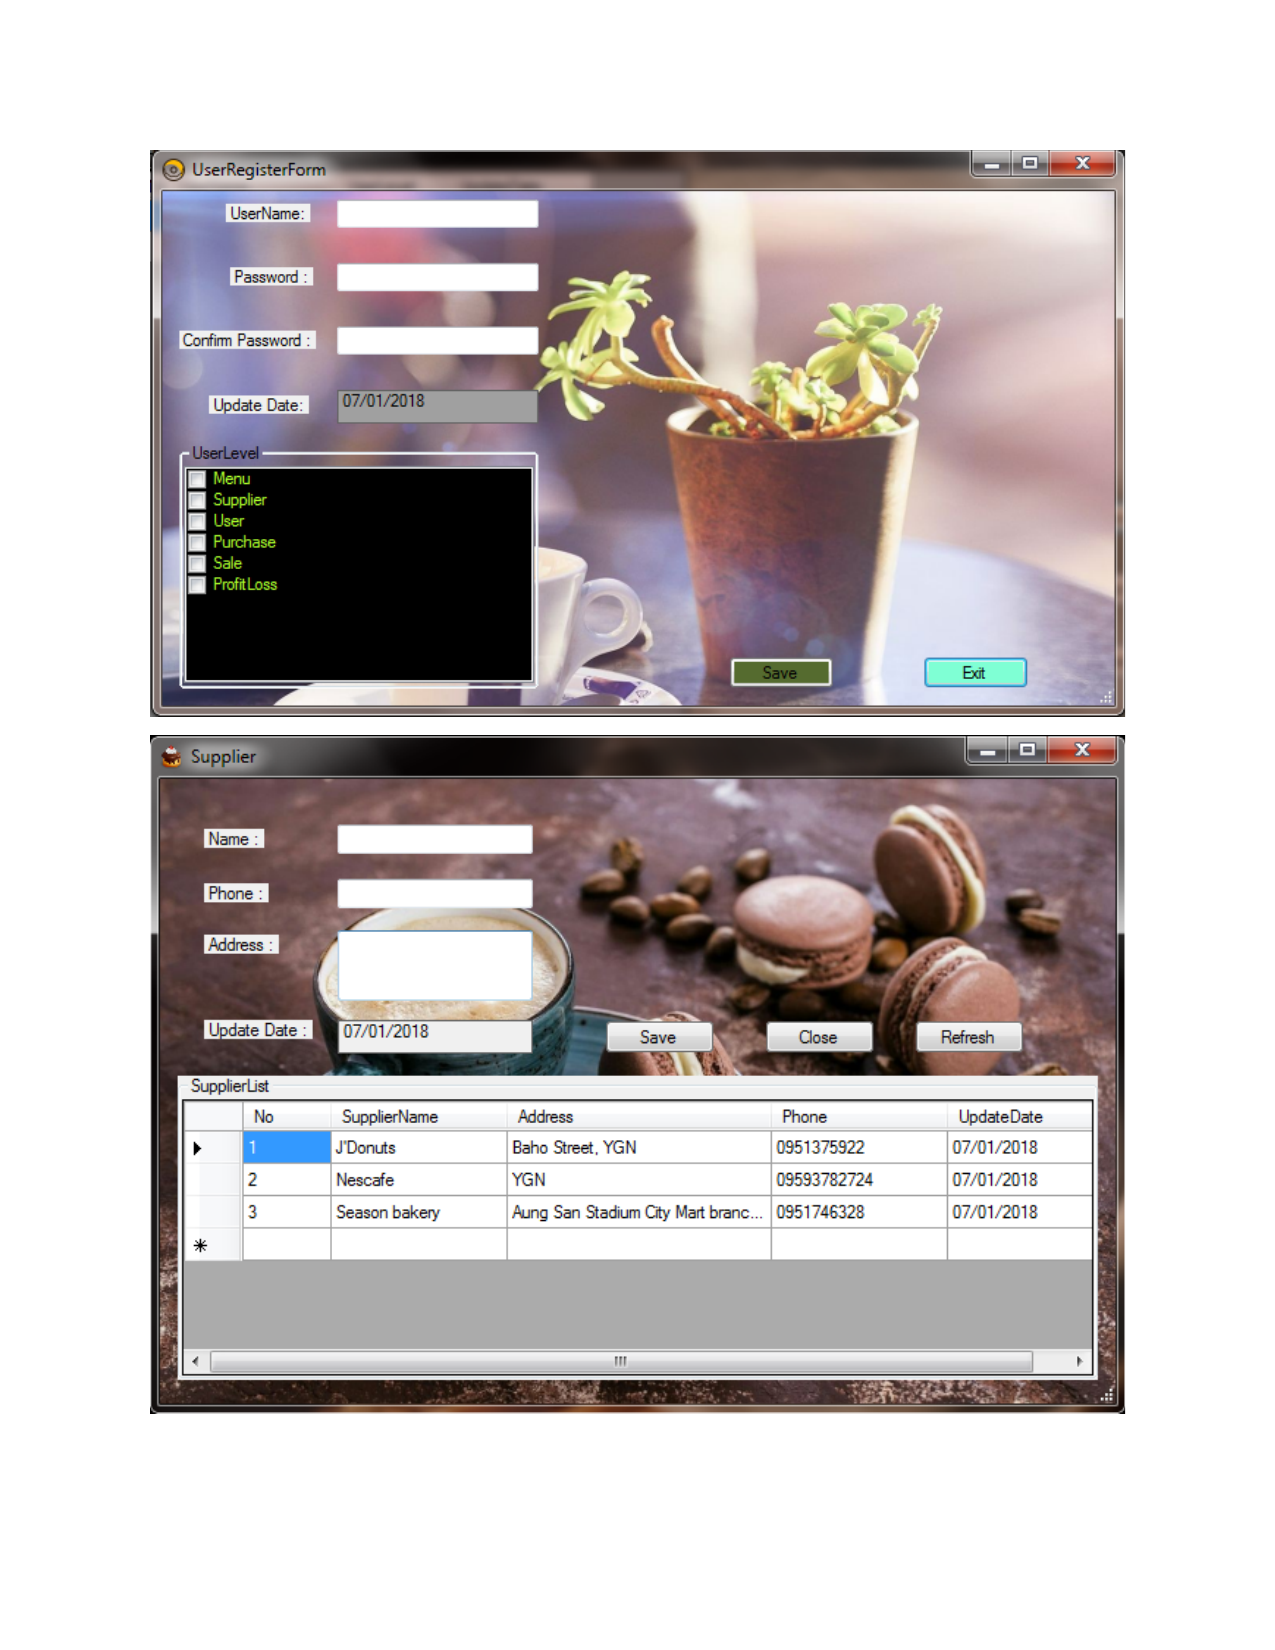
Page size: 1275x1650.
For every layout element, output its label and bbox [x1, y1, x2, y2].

picture [150, 735, 1125, 1414]
picture [150, 150, 1125, 717]
